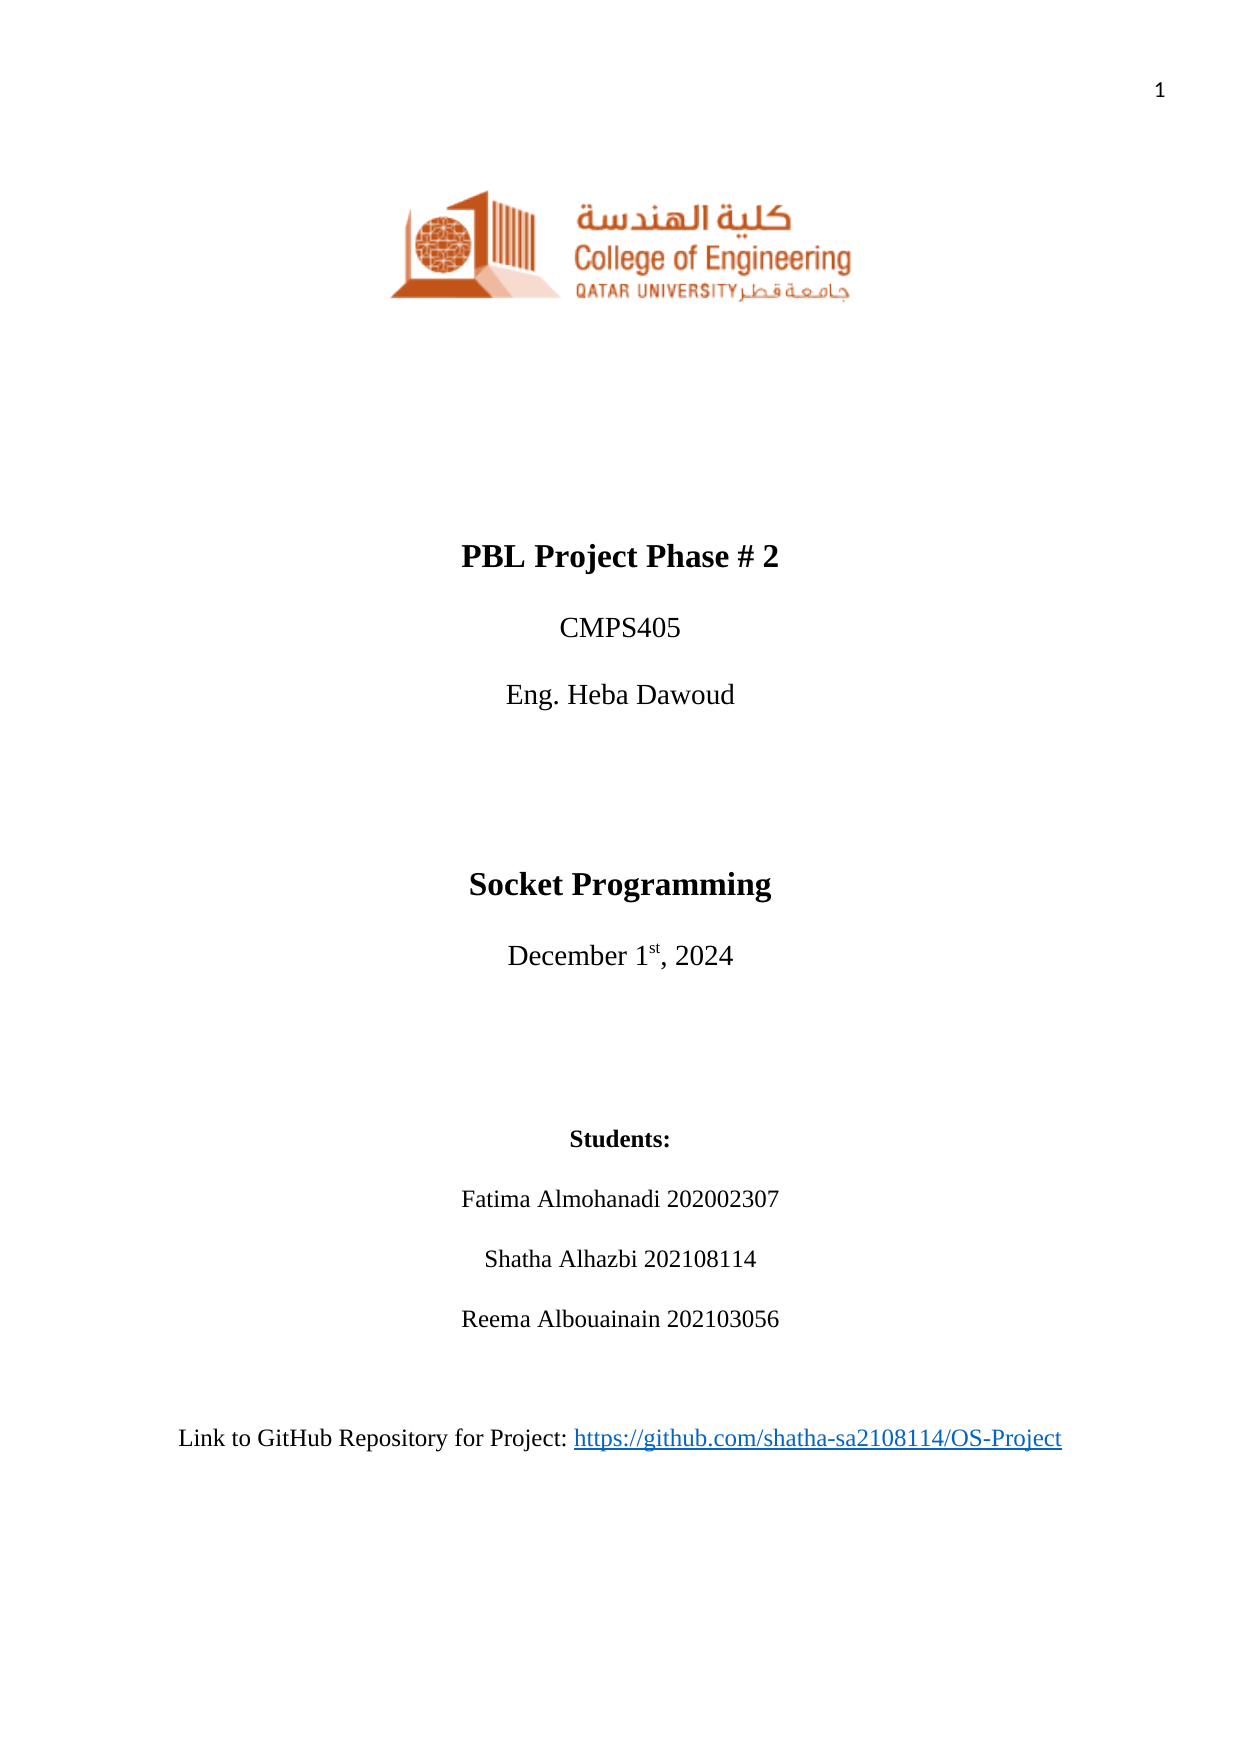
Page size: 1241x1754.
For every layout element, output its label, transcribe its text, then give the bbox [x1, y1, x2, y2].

text Socket Programming [75, 864, 1165, 902]
text Shatha Alhazbi 202108114 [75, 1244, 1165, 1273]
text PBL Project Phase # 2 [75, 536, 1165, 574]
text CMPS405 [75, 610, 1165, 644]
text Fatima Almohanadi 202002307 [75, 1184, 1165, 1213]
text Reema Albouainain 202103056 [75, 1304, 1165, 1333]
text Link to GitHub Repository for Project: https://github.com/shatha-sa2108114/OS-Project [75, 1423, 1165, 1452]
text Students: [75, 1124, 1165, 1153]
picture [344, 190, 896, 312]
text December 1st, 2024 [75, 938, 1165, 971]
text Eng. Heba Dawoud [75, 677, 1165, 711]
